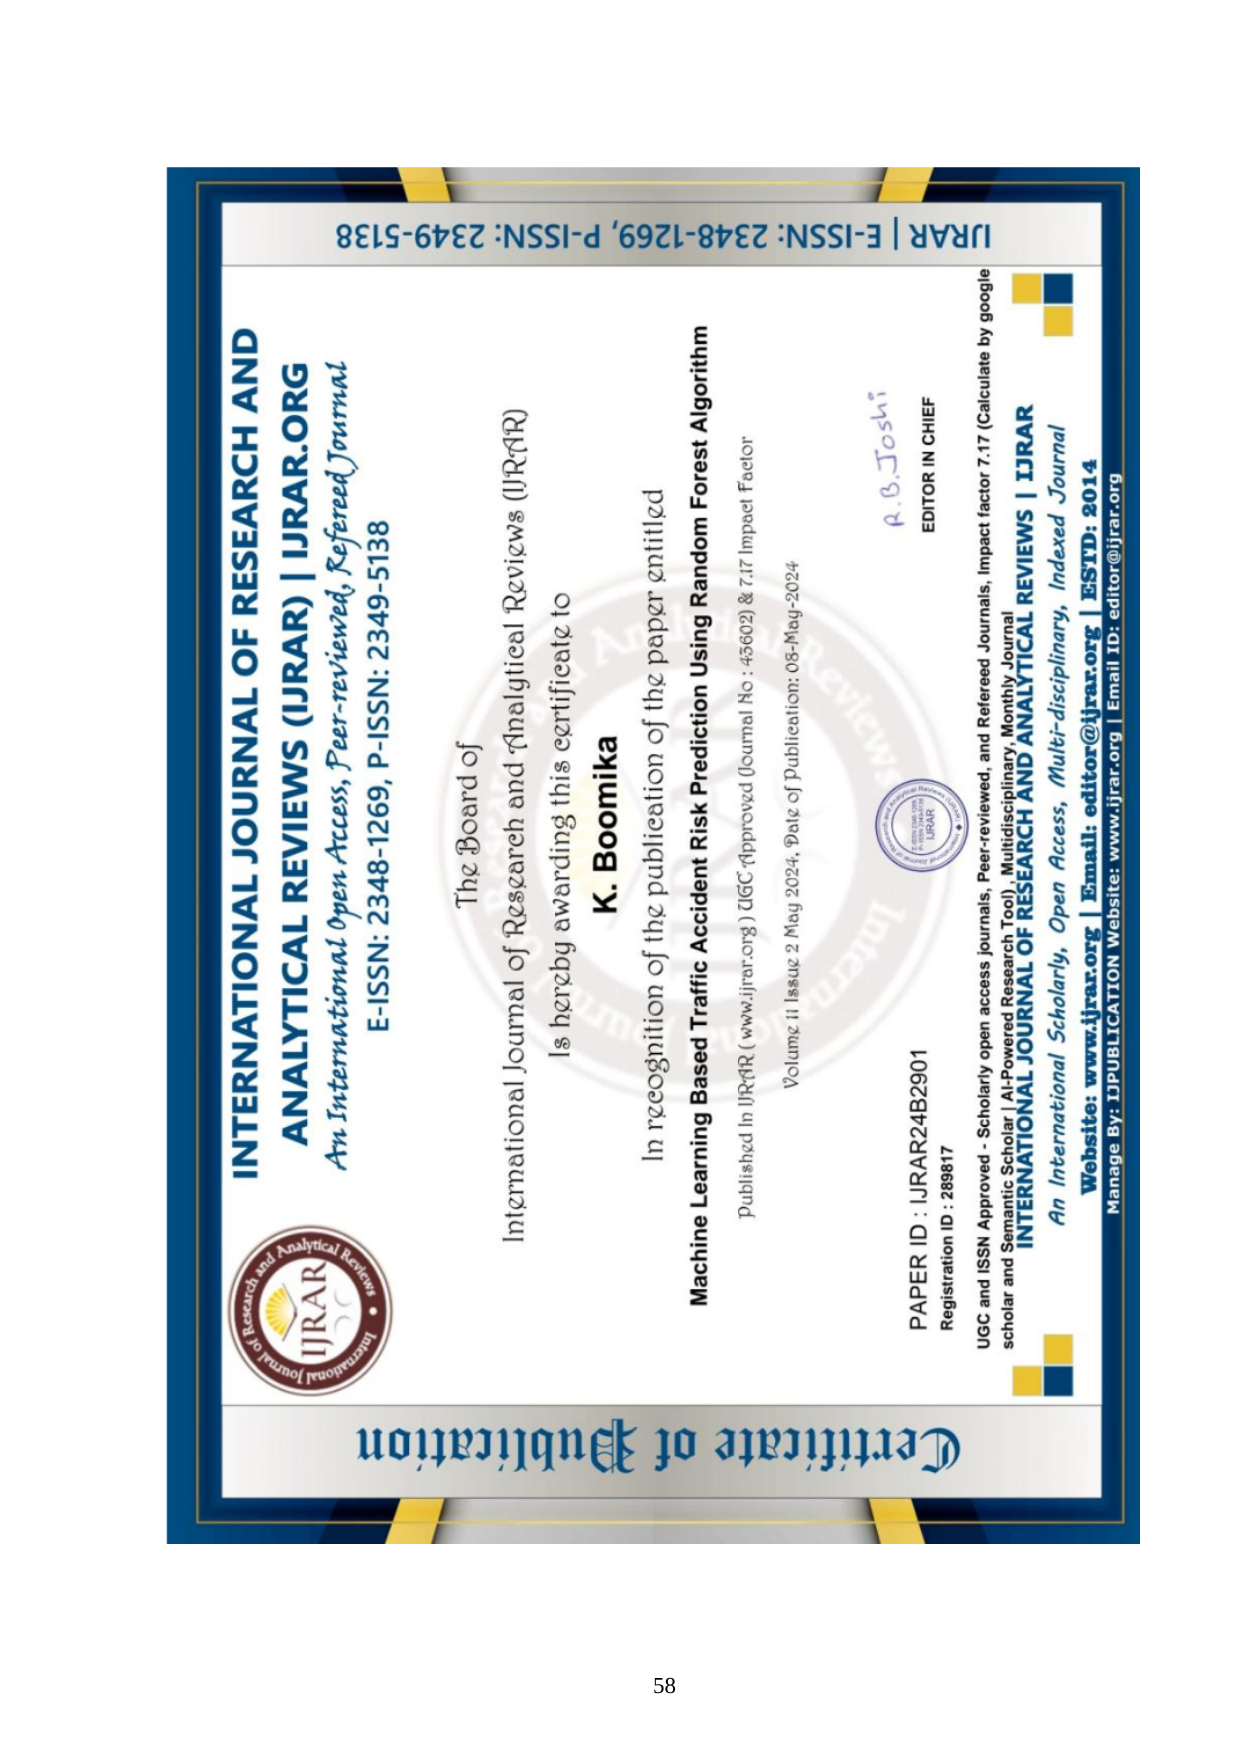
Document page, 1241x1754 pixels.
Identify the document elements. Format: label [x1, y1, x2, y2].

picture [168, 168, 1139, 1542]
